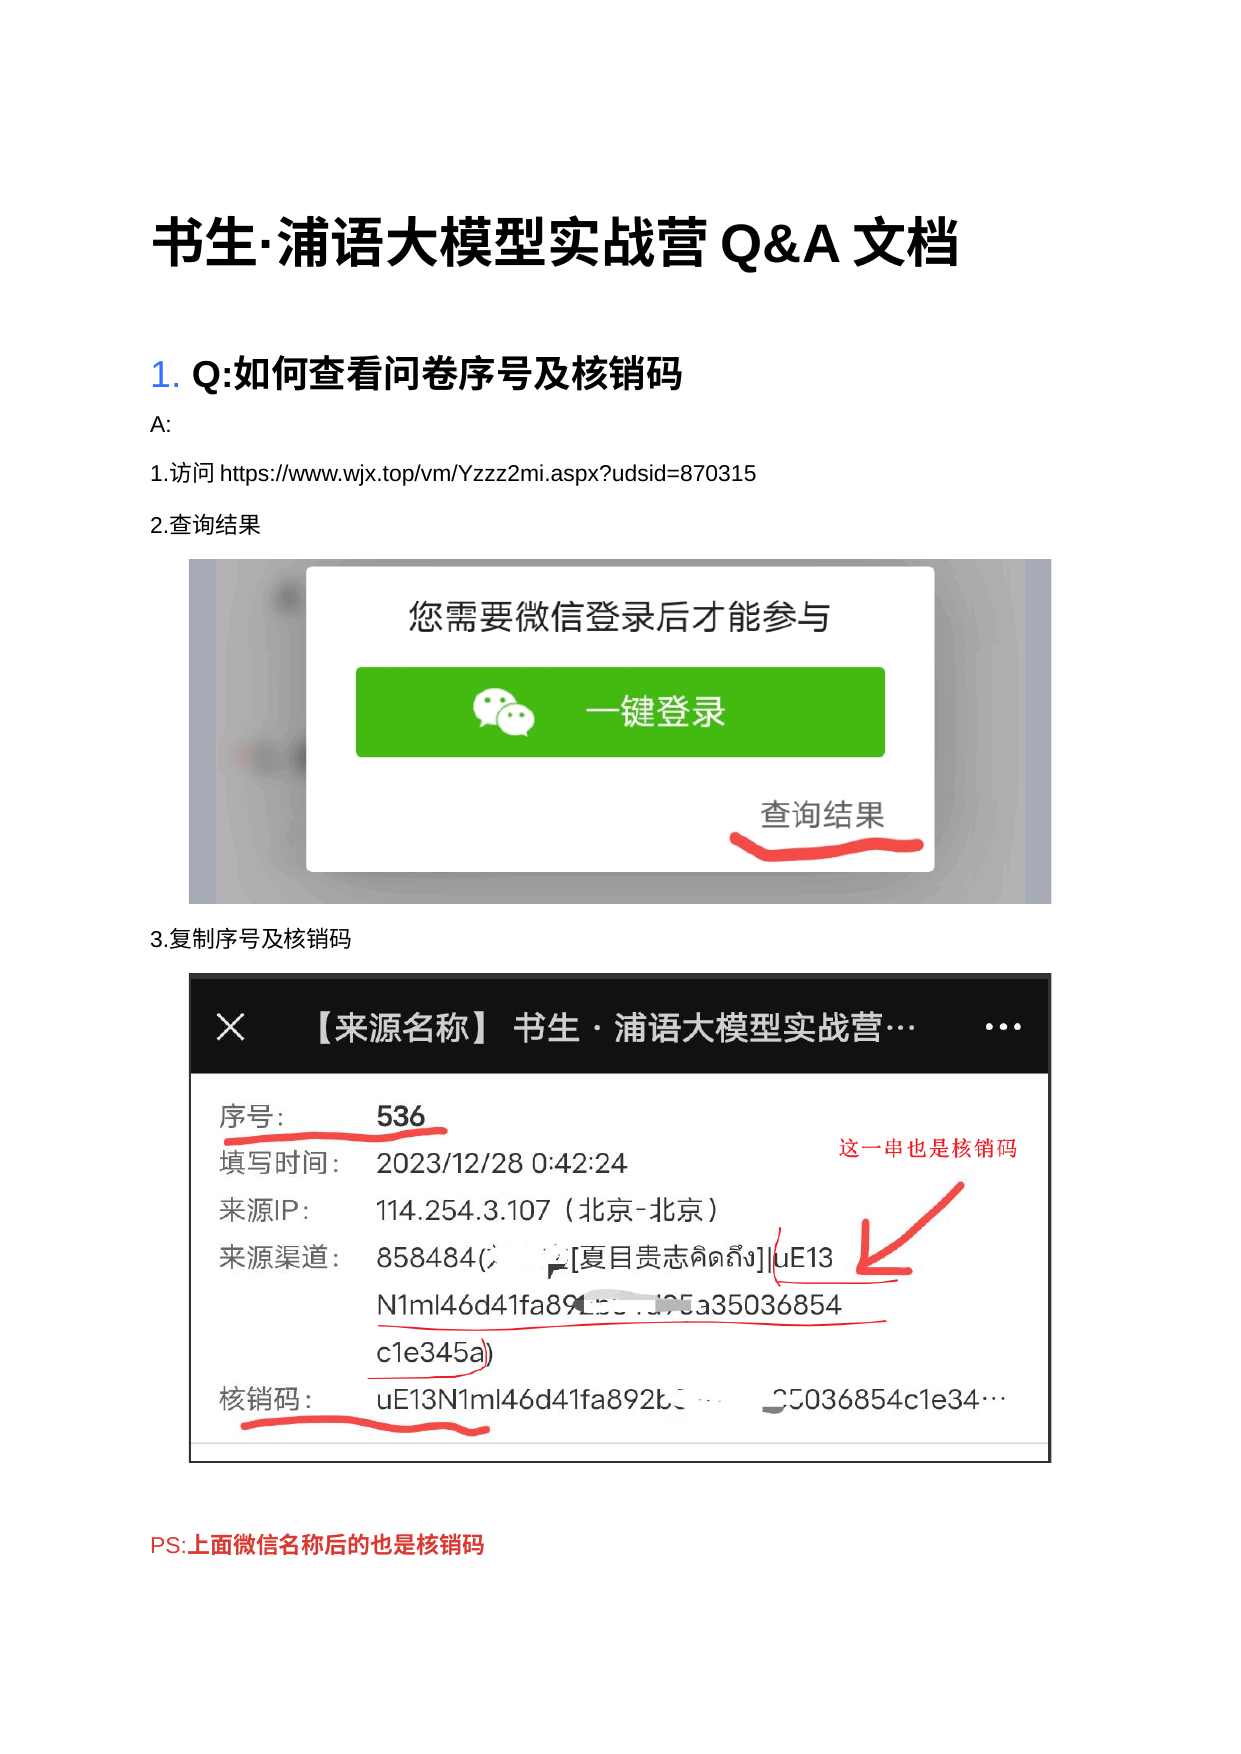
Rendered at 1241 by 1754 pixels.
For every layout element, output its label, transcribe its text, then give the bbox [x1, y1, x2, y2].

text 1.访问https://www.wjx.top/vm/Yzzz2mi.aspx?udsid=870315 [150, 455, 1090, 488]
text A: [150, 411, 1090, 437]
text 书生·浦语大模型实战营Q&A文档 [150, 200, 1090, 278]
text 3.复制序号及核销码 [150, 921, 1090, 954]
text PS:上面微信名称后的也是核销码 [150, 1527, 1090, 1560]
picture [188, 559, 1052, 904]
text 2.查询结果 [150, 507, 1090, 540]
picture [188, 973, 1052, 1463]
